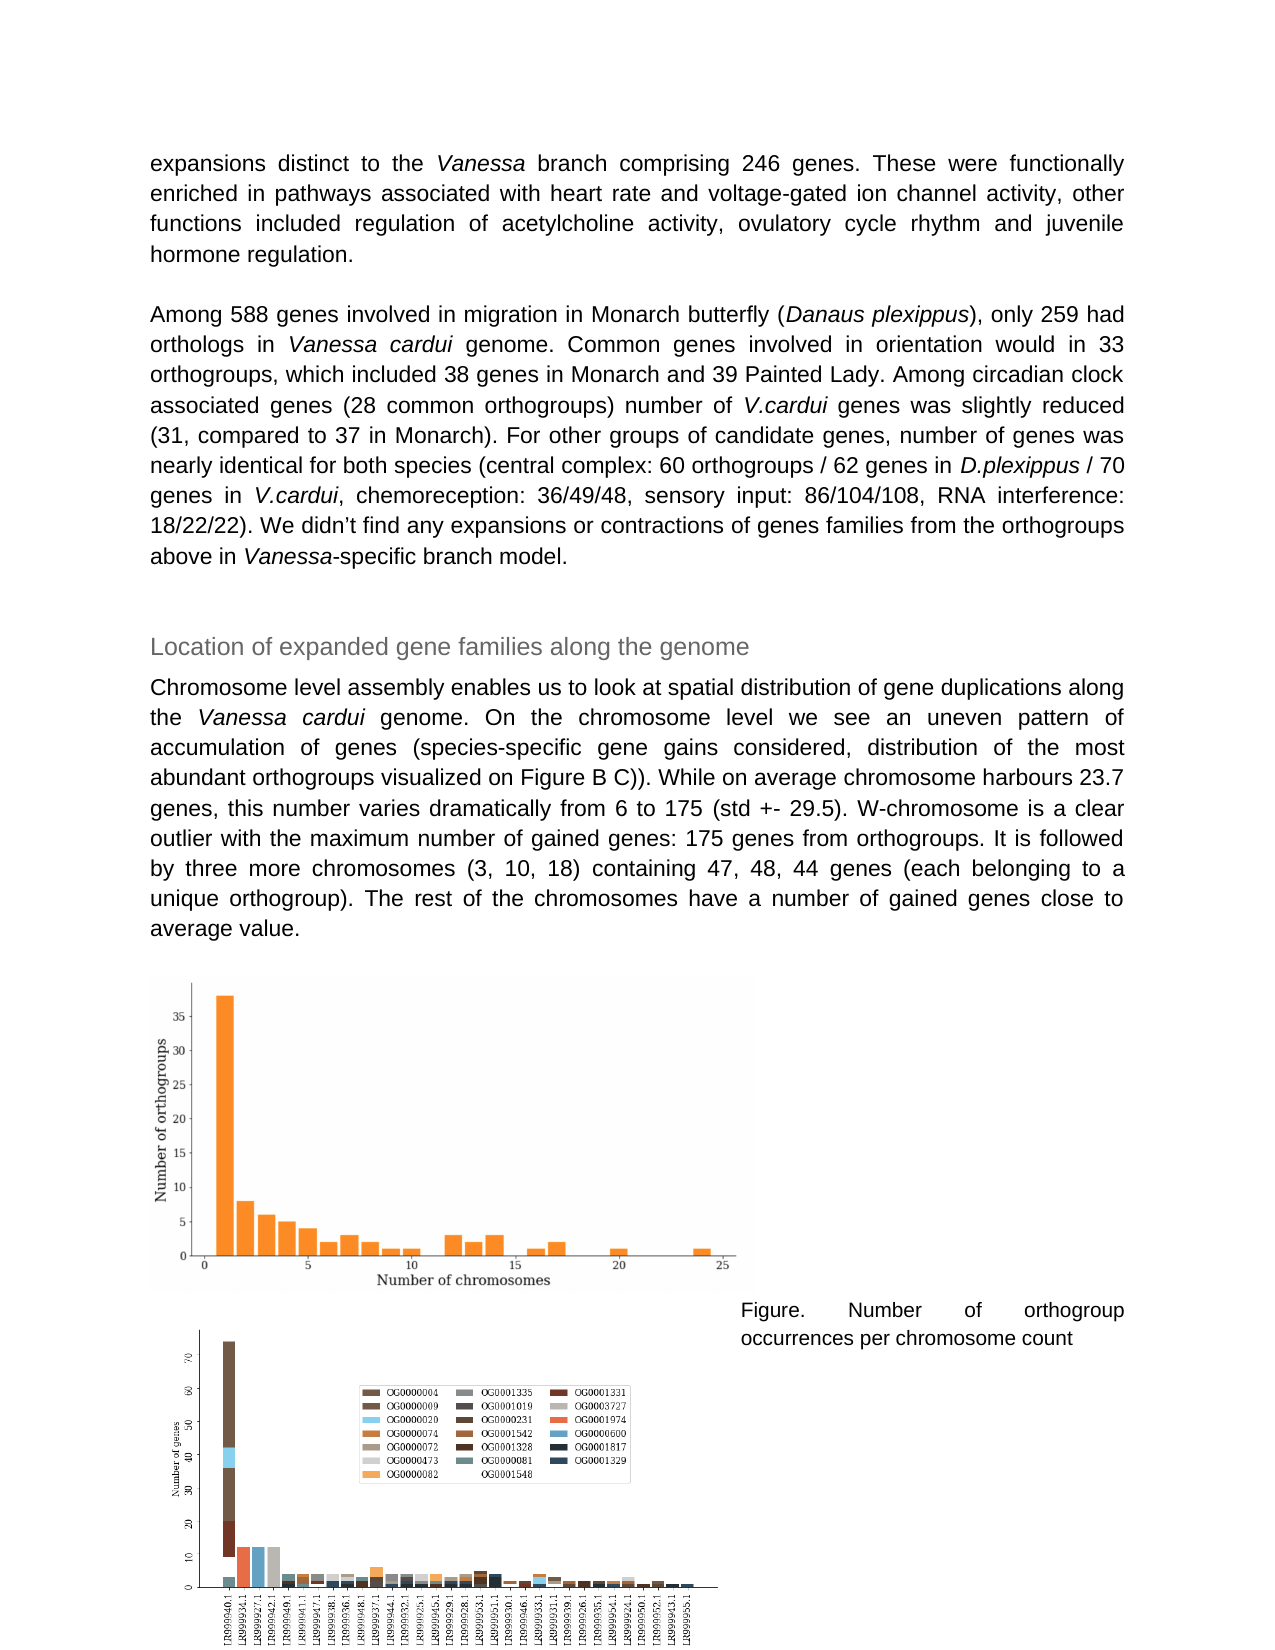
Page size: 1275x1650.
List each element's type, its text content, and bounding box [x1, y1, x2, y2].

picture [150, 975, 757, 1294]
picture [167, 1324, 722, 1650]
subtitle Location of expanded gene families along the genome [150, 632, 1125, 661]
text Figure. Number of orthogroup occurrences per chromosome count [150, 1298, 1125, 1349]
text Chromosome level assembly enables us to look at spatial distribution of gene duplications along the Vanessa cardui genome. On the chromosome level we see an uneven pattern of accumulation of genes (species-specific gene gains considered, distribution of the most abundant orthogroups visualized on Figure B C)). While on average chromosome harbours 23.7 genes, this number varies dramatically from 6 to 175 (std +- 29.5). W-chromosome is a clear outlier with the maximum number of gained genes: 175 genes from orthogroups. It is followed by three more chromosomes (3, 10, 18) containing 47, 48, 44 genes (each belonging to a unique orthogroup). The rest of the chromosomes have a number of gained genes close to average value. [150, 674, 1125, 942]
text Among 588 genes involved in migration in Monarch butterfly (Danaus plexippus), only 259 had orthologs in Vanessa cardui genome. Common genes involved in orientation would in 33 orthogroups, which included 38 genes in Monarch and 39 Painted Lady. Among circadian clock associated genes (28 common orthogroups) number of V.cardui genes was slightly reduced (31, compared to 37 in Monarch). For other groups of candidate genes, number of genes was nearly identical for both species (central complex: 60 orthogroups / 62 genes in D.plexippus / 70 genes in V.cardui, chemoreception: 36/49/48, sensory input: 86/104/108, RNA interference: 18/22/22). We didn’t find any expansions or contractions of genes families from the orthogroups above in Vanessa-specific branch model. [150, 301, 1125, 569]
